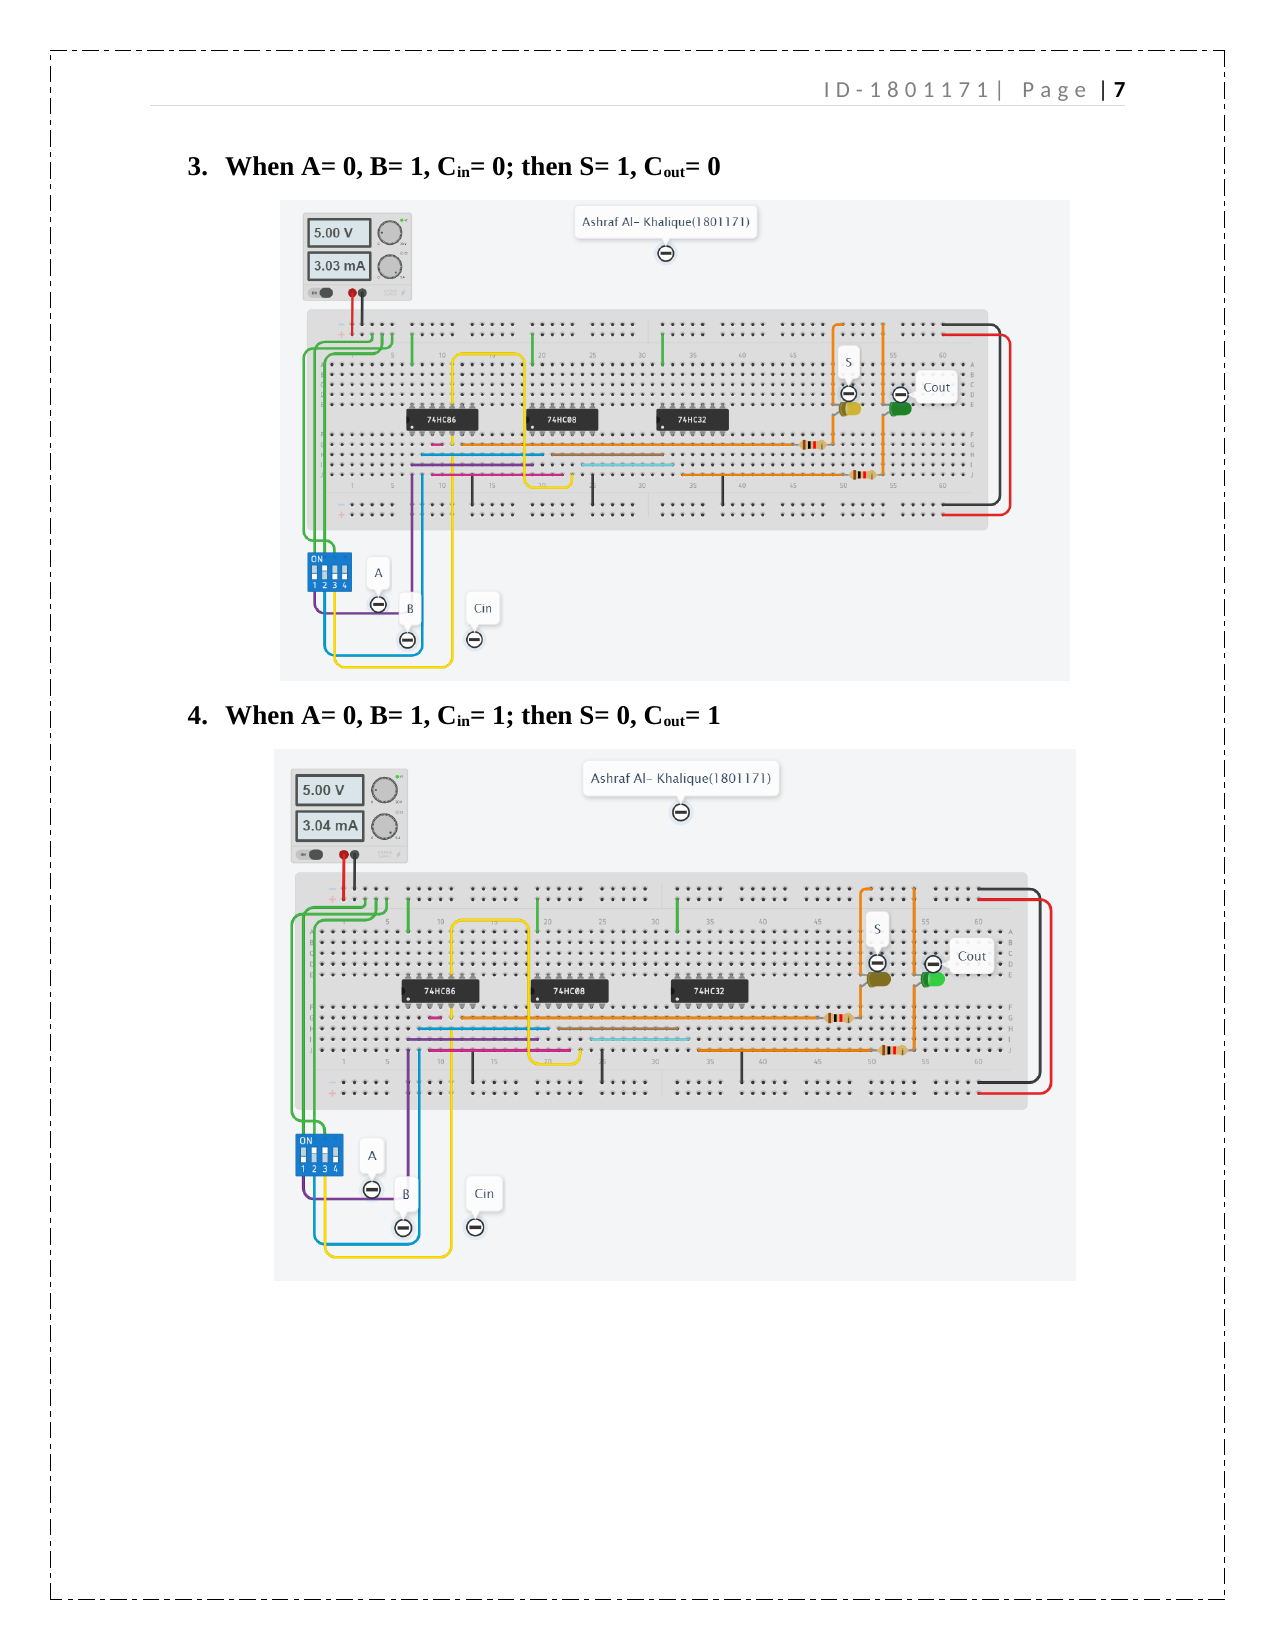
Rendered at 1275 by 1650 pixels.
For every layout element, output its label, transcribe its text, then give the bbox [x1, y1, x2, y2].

list When A= 0, B= 1, Cin= 1; then S= 0, Cout= 1 [187, 699, 1125, 730]
picture [273, 749, 1077, 1281]
picture [280, 200, 1070, 681]
list When A= 0, B= 1, Cin= 0; then S= 1, Cout= 0 [187, 150, 1125, 181]
